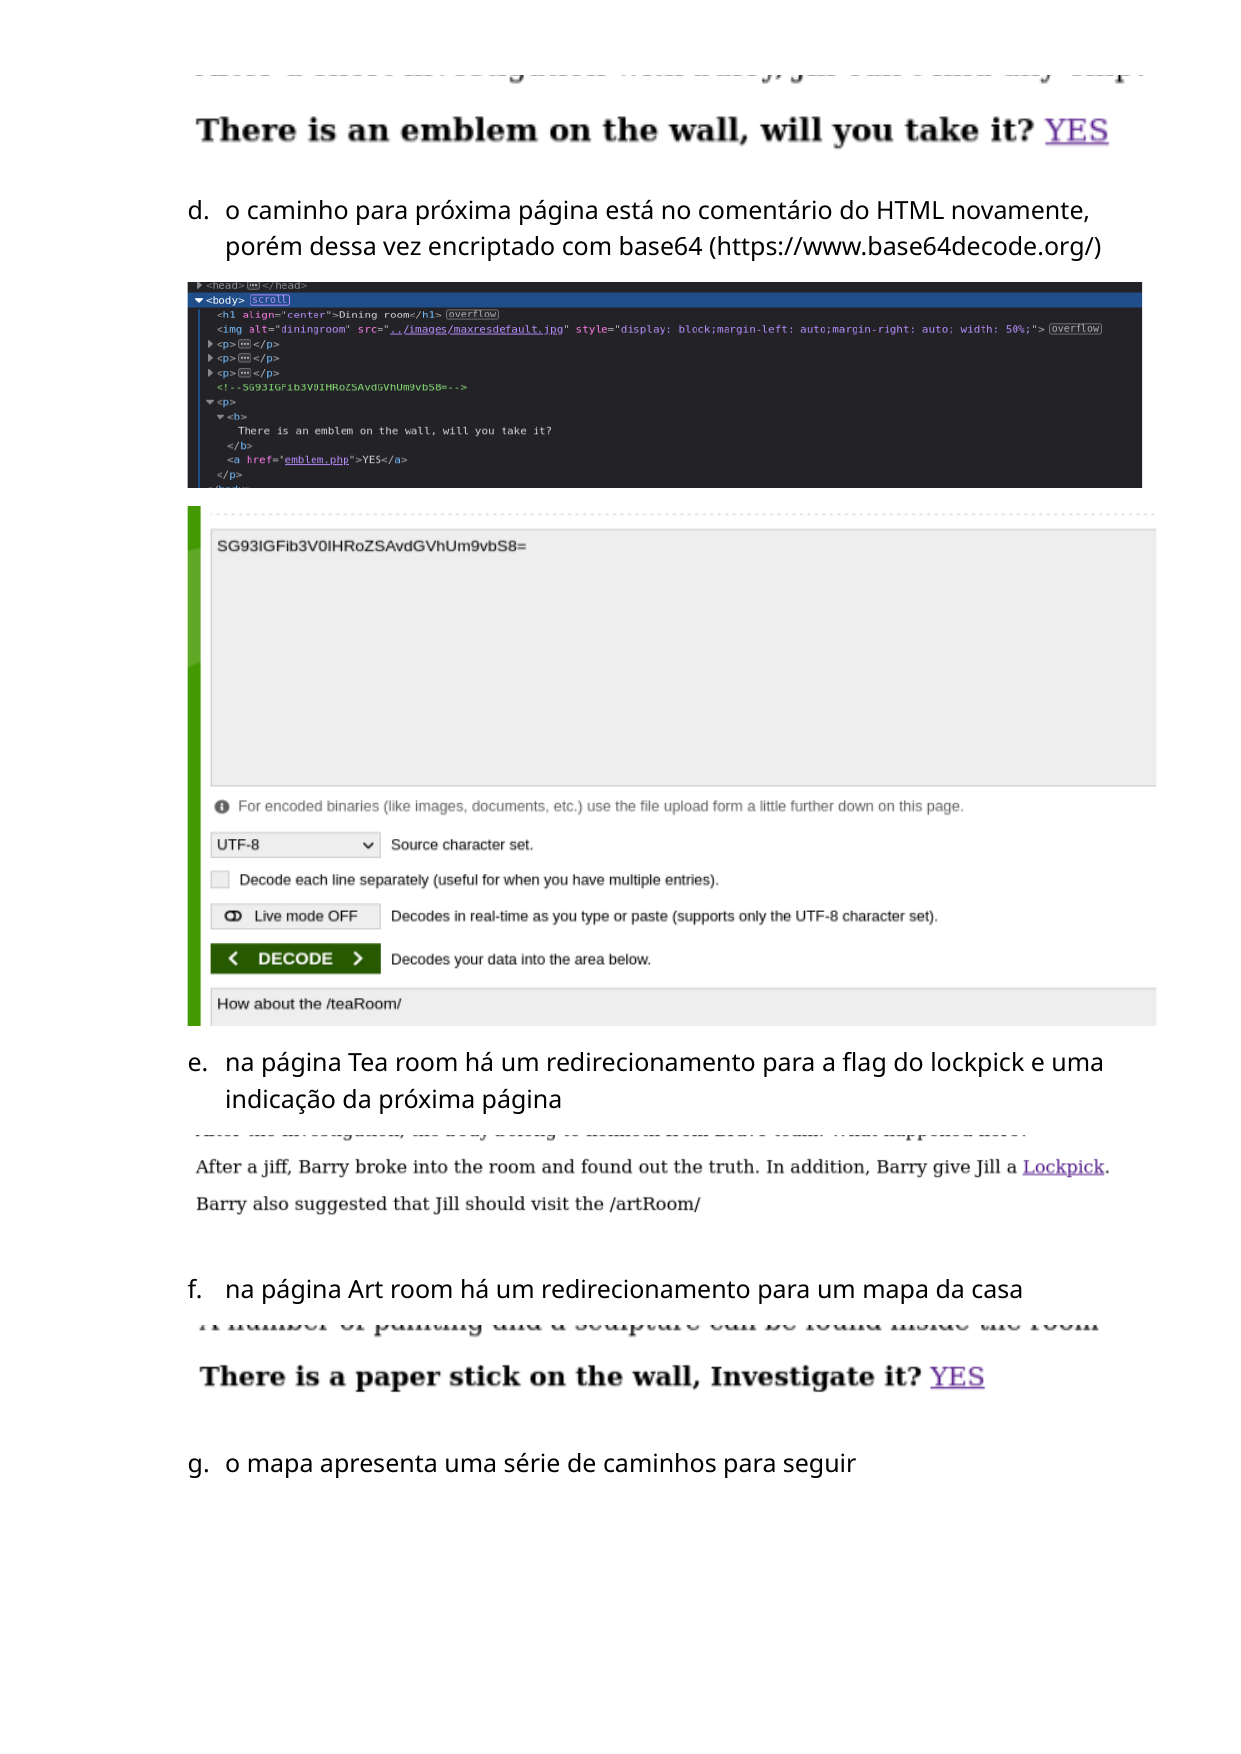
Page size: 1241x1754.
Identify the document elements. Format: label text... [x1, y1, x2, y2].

picture [187, 1135, 1168, 1253]
picture [187, 506, 1157, 1026]
list na página Art room há um redirecionamento para um mapa da casa [187, 1271, 1165, 1306]
picture [187, 282, 1143, 488]
list o caminho para próxima página está no comentário do HTML novamente, porém dessa vez encriptado com base64 (https://www.base64decode.org/) [187, 192, 1165, 263]
picture [187, 1325, 1125, 1427]
list o mapa apresenta uma série de caminhos para seguir [187, 1446, 1165, 1480]
picture [187, 75, 1144, 174]
list na página Tea room há um redirecionamento para a flag do lockpick e uma indicação da próxima página [187, 1045, 1165, 1116]
